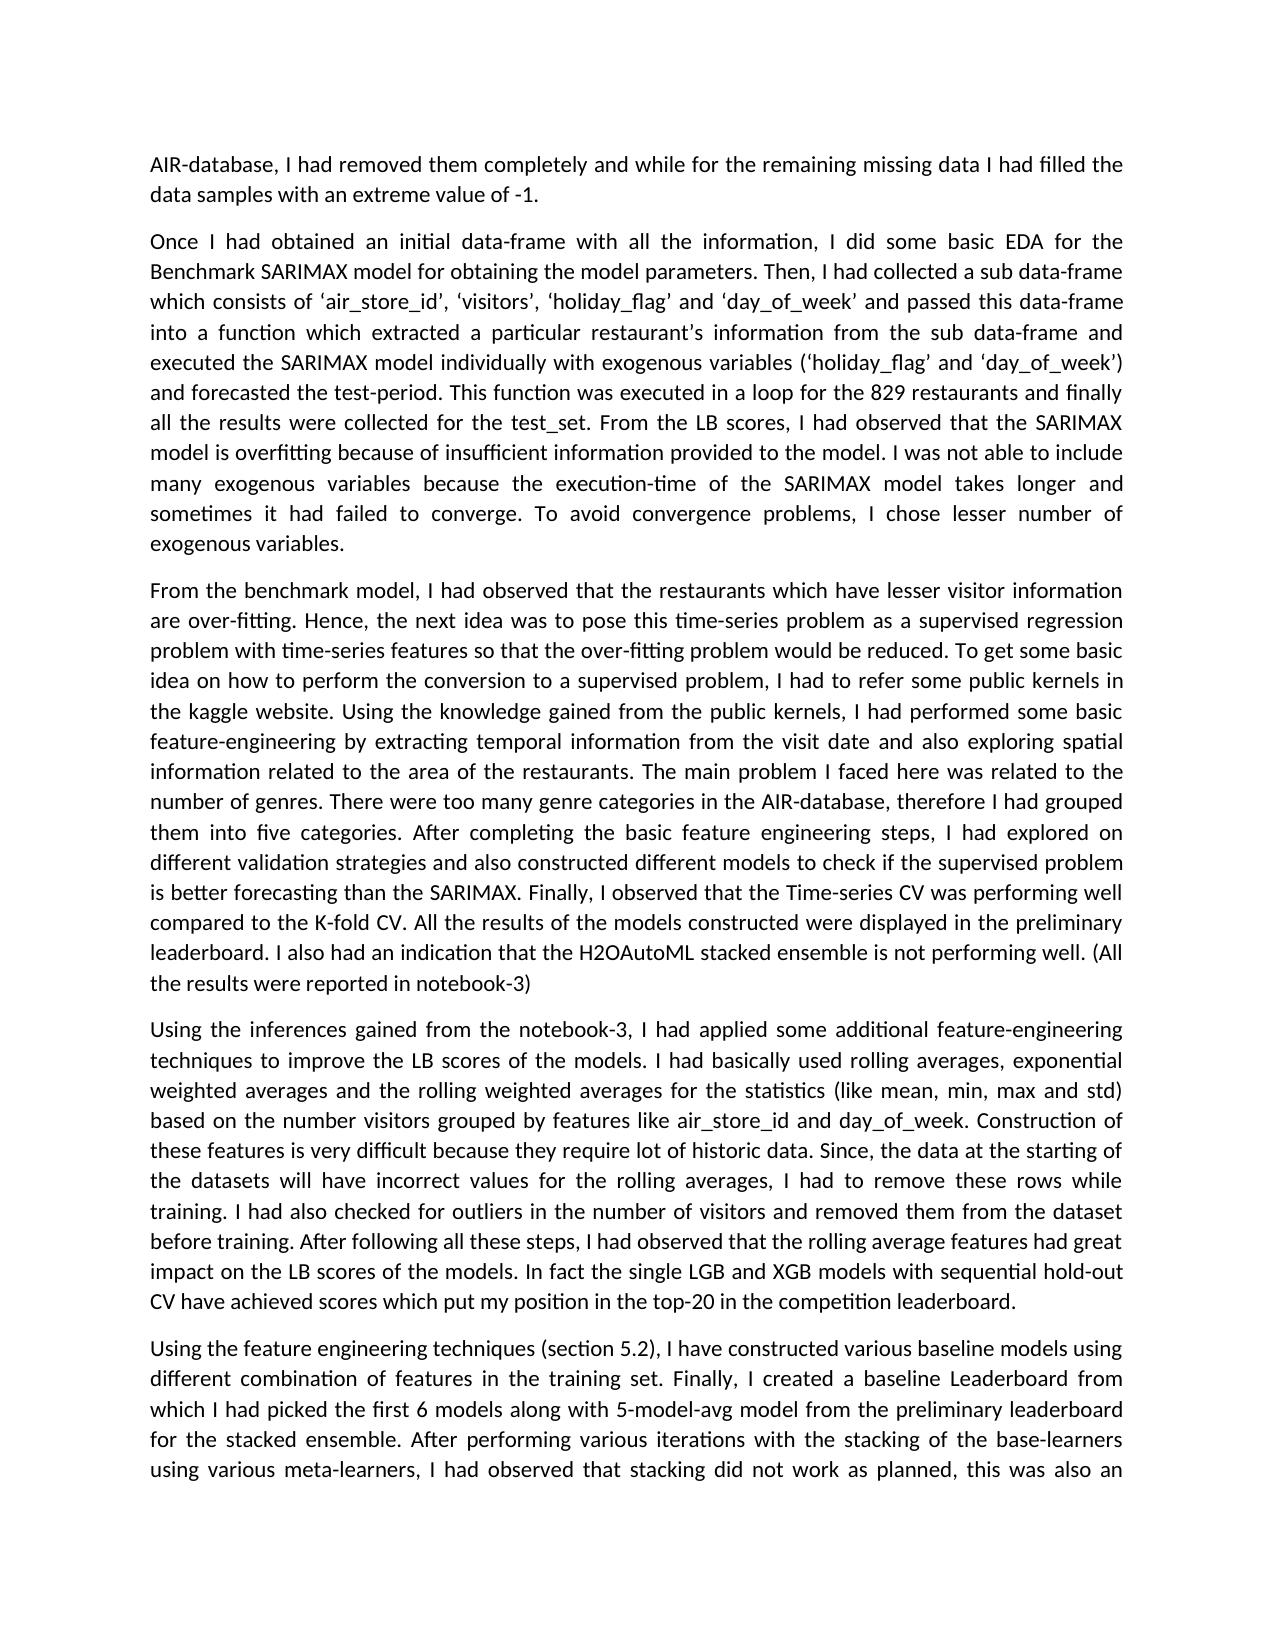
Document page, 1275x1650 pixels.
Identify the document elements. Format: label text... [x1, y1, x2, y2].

text Once I had obtained an initial data-frame with all the information, I did some basic EDA for the Benchmark SARIMAX model for obtaining the model parameters. Then, I had collected a sub data-frame which consists of ‘air_store_id’, ‘visitors’, ‘holiday_flag’ and ‘day_of_week’ and passed this data-frame into a function which extracted a particular restaurant’s information from the sub data-frame and executed the SARIMAX model individually with exogenous variables (‘holiday_flag’ and ‘day_of_week’) and forecasted the test-period. This function was executed in a loop for the 829 restaurants and finally all the results were collected for the test_set. From the LB scores, I had observed that the SARIMAX model is overfitting because of insufficient information provided to the model. I was not able to include many exogenous variables because the execution-time of the SARIMAX model takes longer and sometimes it had failed to converge. To avoid convergence problems, I chose lesser number of exogenous variables. [150, 227, 1125, 557]
text Using the inferences gained from the notebook-3, I had applied some additional feature-engineering techniques to improve the LB scores of the models. I had basically used rolling averages, exponential weighted averages and the rolling weighted averages for the statistics (like mean, min, max and std) based on the number visitors grouped by features like air_store_id and day_of_week. Construction of these features is very difficult because they require lot of historic data. Since, the data at the starting of the datasets will have incorrect values for the rolling averages, I had to remove these rows while training. I had also checked for outliers in the number of visitors and removed them from the dataset before training. After following all these steps, I had observed that the rolling average features had great impact on the LB scores of the models. In fact the single LGB and XGB models with sequential hold-out CV have achieved scores which put my position in the top-20 in the competition leaderboard. [150, 1016, 1125, 1316]
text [150, 150, 1125, 208]
text From the benchmark model, I had observed that the restaurants which have lesser visitor information are over-fitting. Hence, the next idea was to pose this time-series problem as a supervised regression problem with time-series features so that the over-fitting problem would be reduced. To get some basic idea on how to perform the conversion to a supervised problem, I had to refer some public kernels in the kaggle website. Using the knowledge gained from the public kernels, I had performed some basic feature-engineering by extracting temporal information from the visit date and also exploring spatial information related to the area of the restaurants. The main problem I faced here was related to the number of genres. There were too many genre categories in the AIR-database, therefore I had grouped them into five categories. After completing the basic feature engineering steps, I had explored on different validation strategies and also constructed different models to check if the supervised problem is better forecasting than the SARIMAX. Finally, I observed that the Time-series CV was performing well compared to the K-fold CV. All the results of the models constructed were displayed in the preliminary leaderboard. I also had an indication that the H2OAutoML stacked ensemble is not performing well. (All the results were reported in notebook-3) [150, 576, 1125, 997]
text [150, 1334, 1125, 1483]
